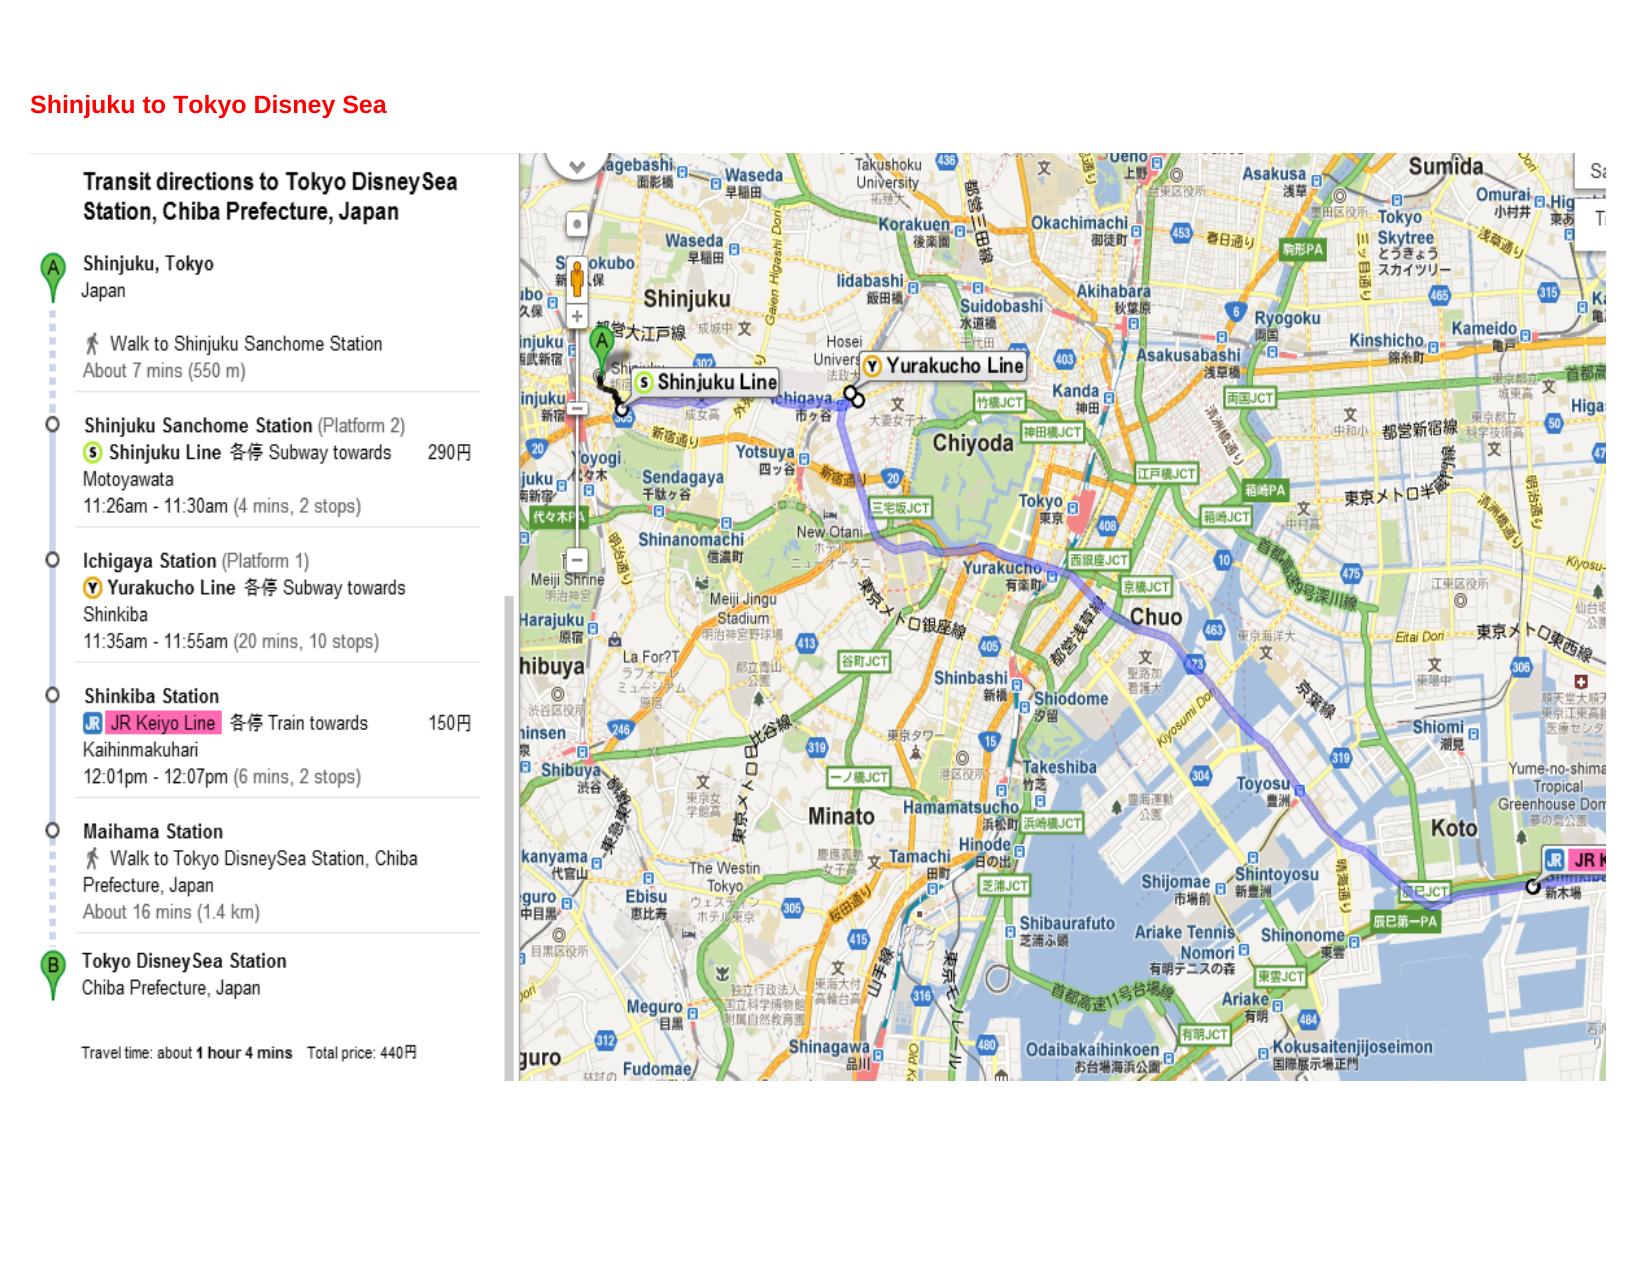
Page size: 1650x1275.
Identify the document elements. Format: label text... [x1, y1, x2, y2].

text Shinjuku to Tokyo Disney Sea [30, 90, 1620, 119]
picture [30, 153, 1606, 1081]
